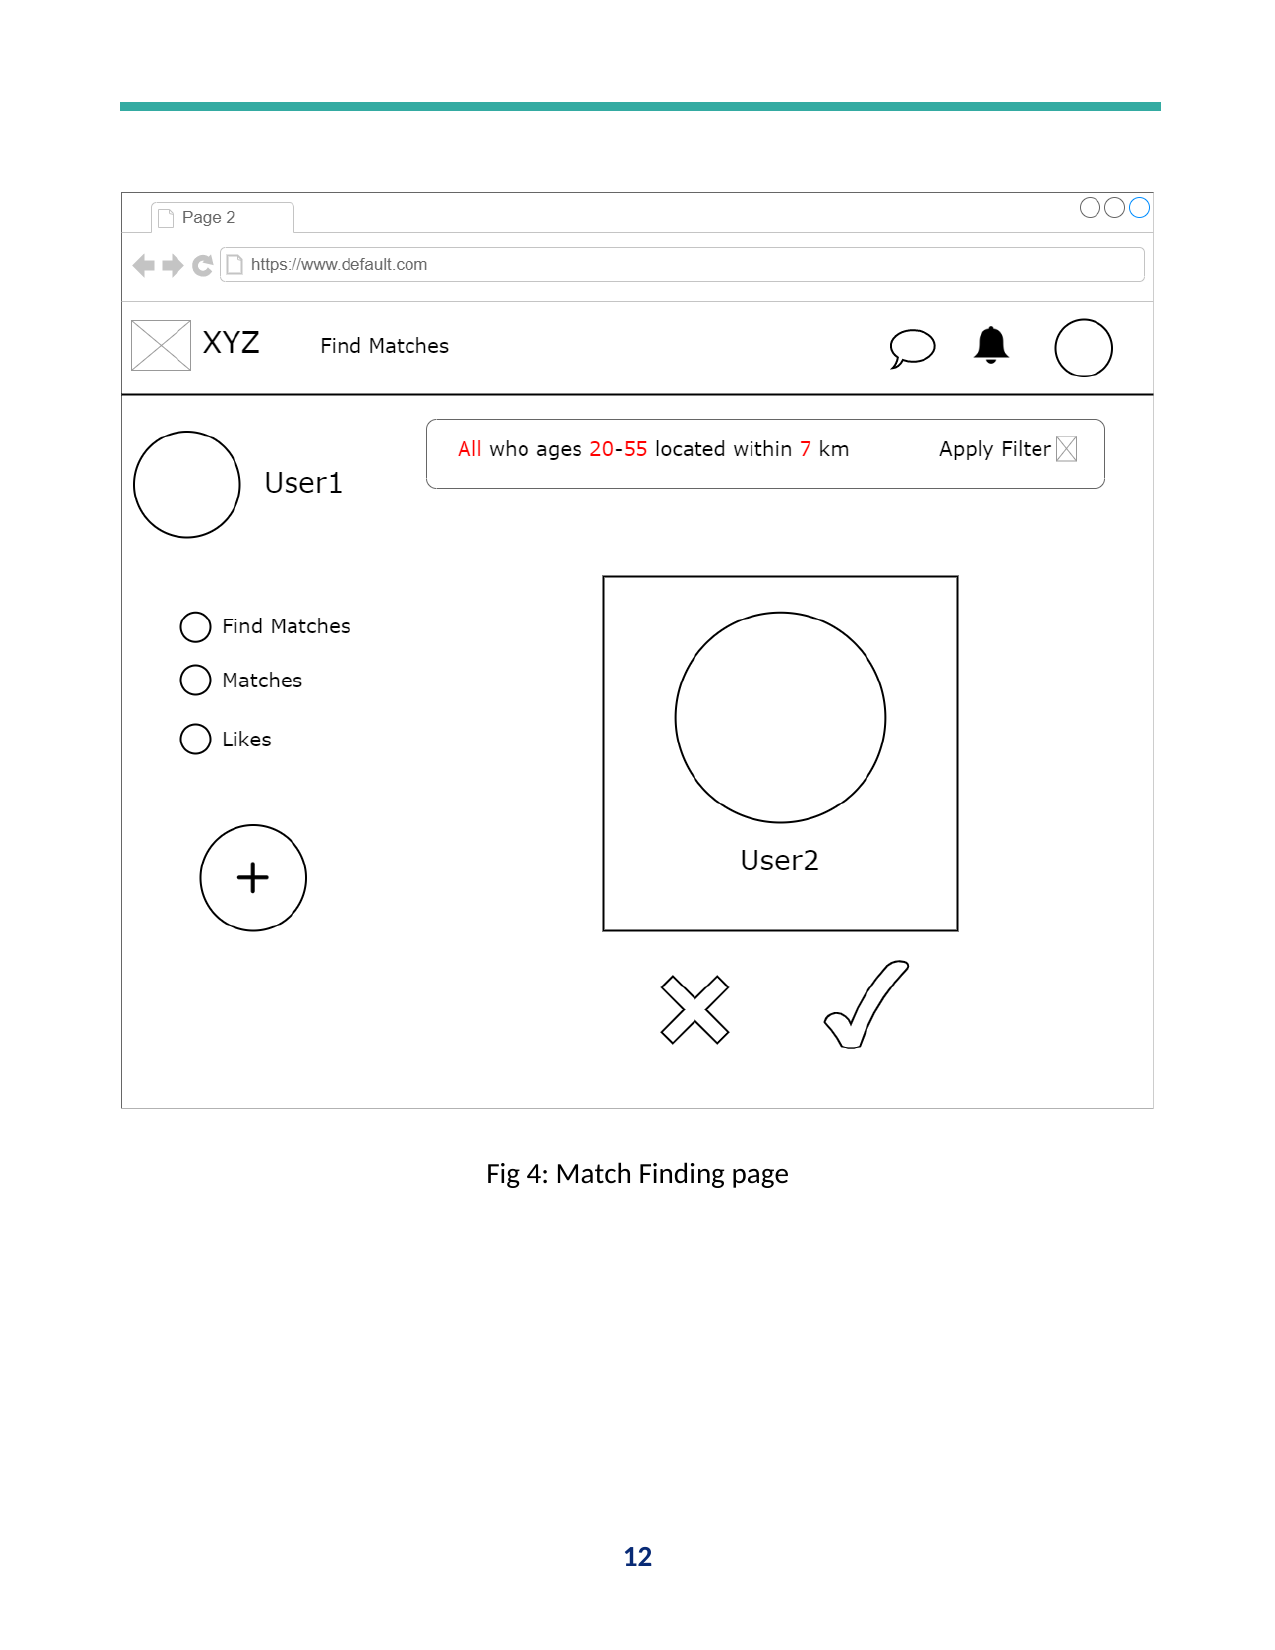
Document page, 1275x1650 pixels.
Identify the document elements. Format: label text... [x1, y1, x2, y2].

picture [120, 192, 1154, 1109]
text Fig 4: Match Finding page [120, 1155, 1155, 1191]
